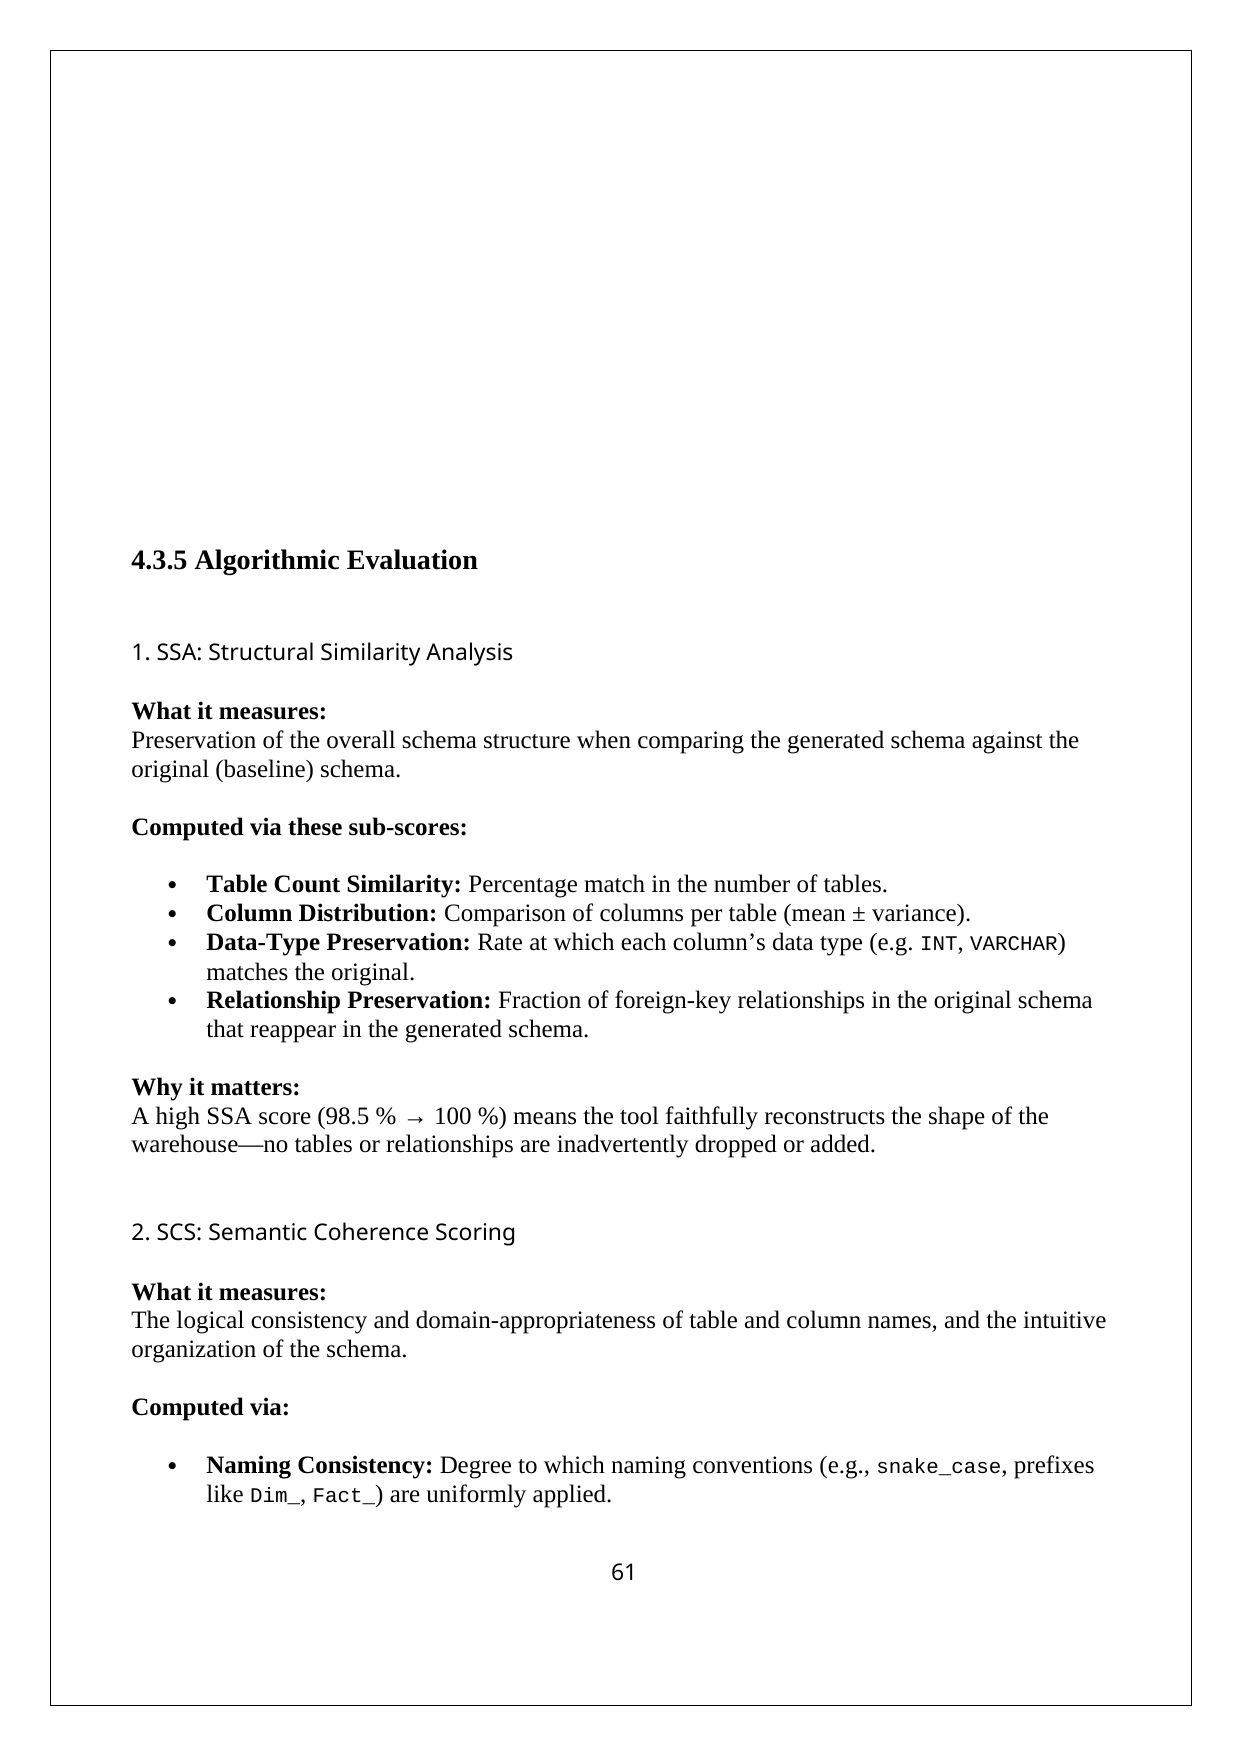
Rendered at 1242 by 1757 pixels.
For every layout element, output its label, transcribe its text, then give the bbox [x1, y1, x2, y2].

text Why it matters: A high SSA score (98.5 % → 100 %) means the tool faithfully reconstructs the shape of the warehouse—no tables or relationships are inadvertently dropped or added. [131, 1072, 1117, 1158]
text 4.3.5 Algorithmic Evaluation [131, 543, 1117, 607]
list Relationship Preservation: Fraction of foreign-key relationships in the original schema that reappear in the generated schema. [169, 985, 1117, 1043]
list Table Count Similarity: Percentage match in the number of tables. [169, 869, 1117, 898]
text 1. SSA: Structural Similarity Analysis [131, 636, 1117, 667]
text Computed via: [131, 1392, 1117, 1421]
text Computed via these sub-scores: [131, 812, 1117, 840]
list Column Distribution: Comparison of columns per table (mean ± variance). [169, 898, 1117, 927]
text What it measures: Preservation of the overall schema structure when comparing the generated schema against the original (baseline) schema. [131, 696, 1117, 782]
text 2. SCS: Semantic Coherence Scoring [131, 1216, 1117, 1247]
list Data-Type Preservation: Rate at which each column’s data type (e.g. INT, VARCHAR) matches the original. [169, 927, 1117, 985]
list Naming Consistency: Degree to which naming conventions (e.g., snake_case, prefixes like Dim_, Fact_) are uniformly applied. [169, 1450, 1117, 1509]
text What it measures: The logical consistency and domain-appropriateness of table and column names, and the intuitive organization of the schema. [131, 1277, 1117, 1363]
